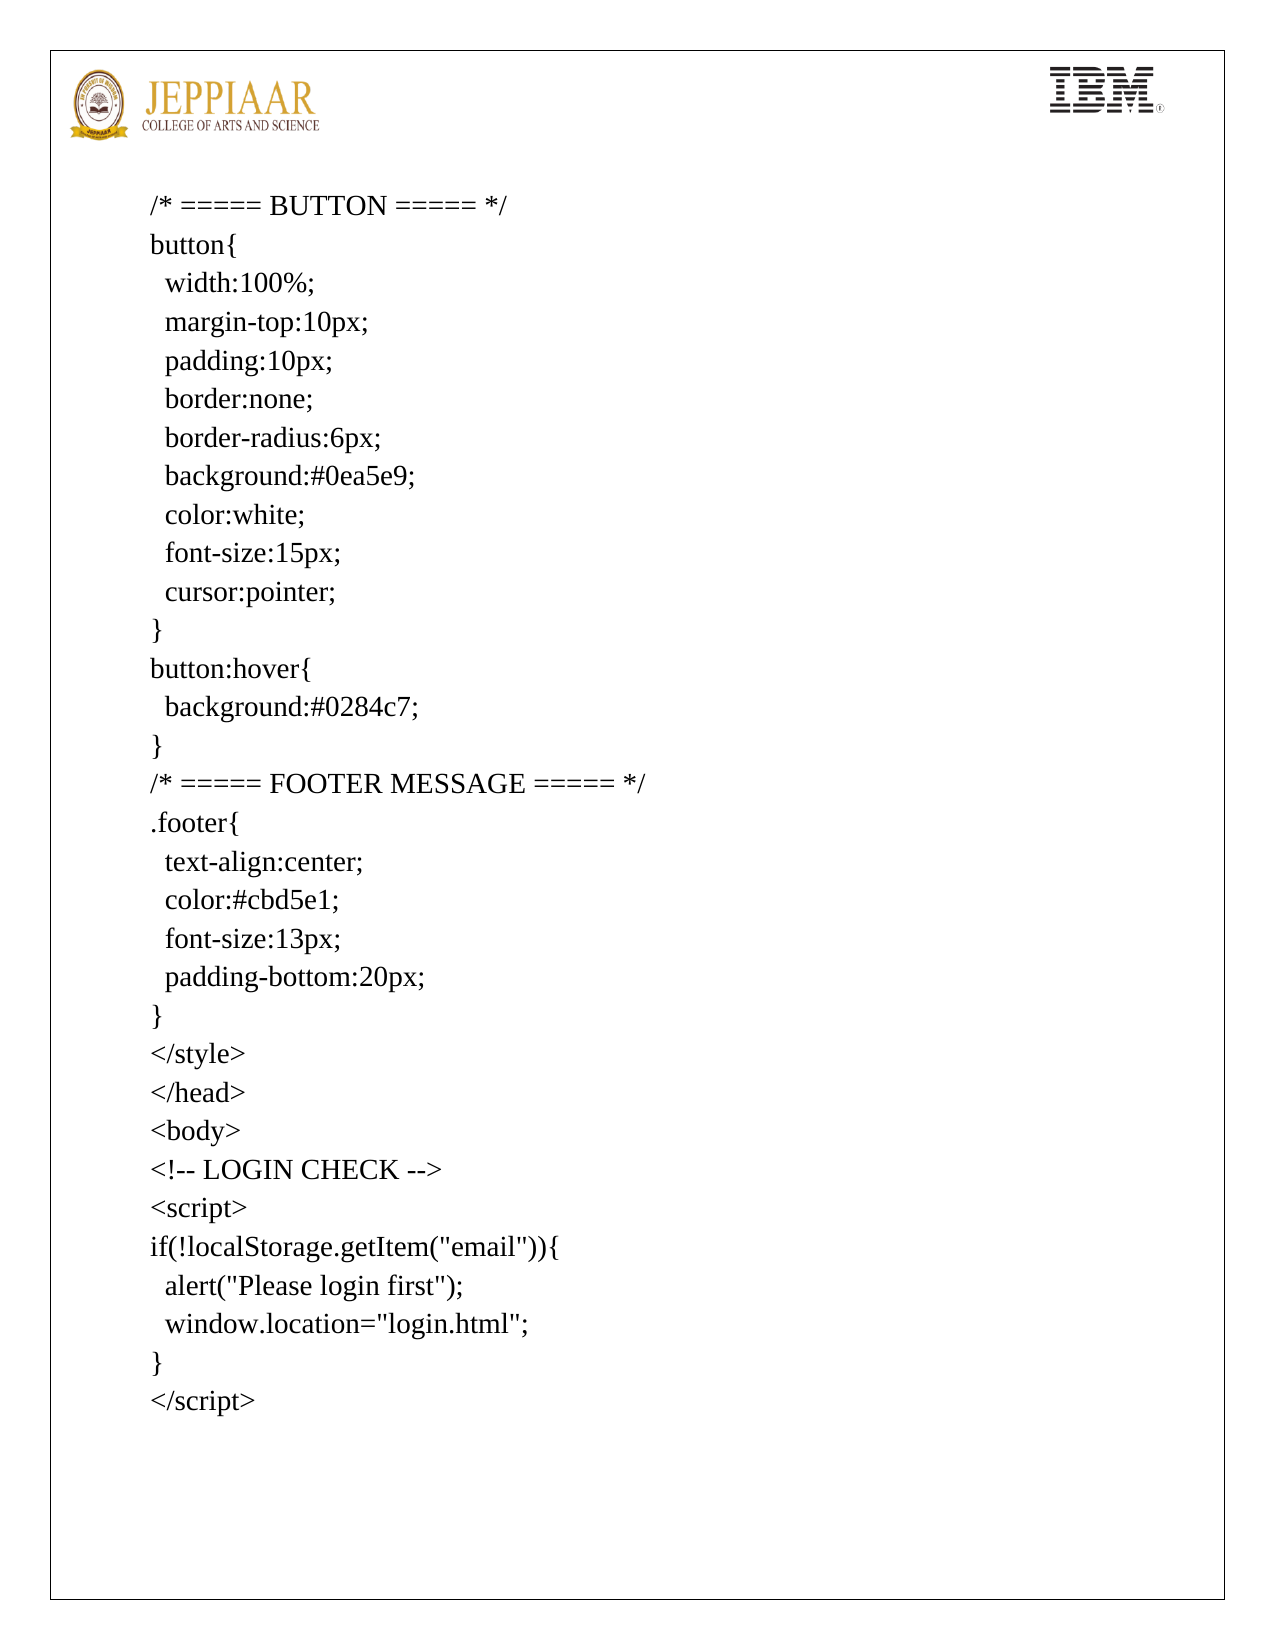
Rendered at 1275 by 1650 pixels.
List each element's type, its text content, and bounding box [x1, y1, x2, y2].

text } [150, 998, 1125, 1031]
text color:white; [150, 497, 1125, 530]
text padding:10px; [150, 343, 1125, 376]
text button:hover{ [150, 651, 1125, 684]
text background:#0284c7; [150, 689, 1125, 723]
text </script> [150, 1383, 1125, 1417]
text text-align:center; [150, 844, 1125, 877]
text </style> [150, 1036, 1125, 1070]
text font-size:15px; [150, 535, 1125, 569]
text background:#0ea5e9; [150, 458, 1125, 492]
text cursor:pointer; [150, 574, 1125, 607]
text margin-top:10px; [150, 304, 1125, 338]
text } [150, 612, 1125, 646]
text /* ===== FOOTER MESSAGE ===== */ [150, 767, 1125, 800]
text if(!localStorage.getItem("email")){ [150, 1229, 1125, 1263]
text width:100%; [150, 266, 1125, 299]
text /* ===== BUTTON ===== */ [150, 188, 1125, 222]
text padding-bottom:20px; [150, 959, 1125, 993]
picture [56, 54, 337, 155]
text <body> [150, 1113, 1125, 1147]
text alert("Please login first"); [150, 1268, 1125, 1301]
text } [150, 728, 1125, 762]
text color:#cbd5e1; [150, 882, 1125, 916]
text } [150, 1345, 1125, 1378]
text </head> [150, 1075, 1125, 1108]
picture [1046, 62, 1169, 117]
text <script> [150, 1191, 1125, 1224]
text button{ [150, 227, 1125, 261]
text border-radius:6px; [150, 420, 1125, 453]
text <!-- LOGIN CHECK --> [150, 1152, 1125, 1186]
text border:none; [150, 381, 1125, 415]
text .footer{ [150, 805, 1125, 839]
text font-size:13px; [150, 921, 1125, 954]
text window.location="login.html"; [150, 1306, 1125, 1340]
